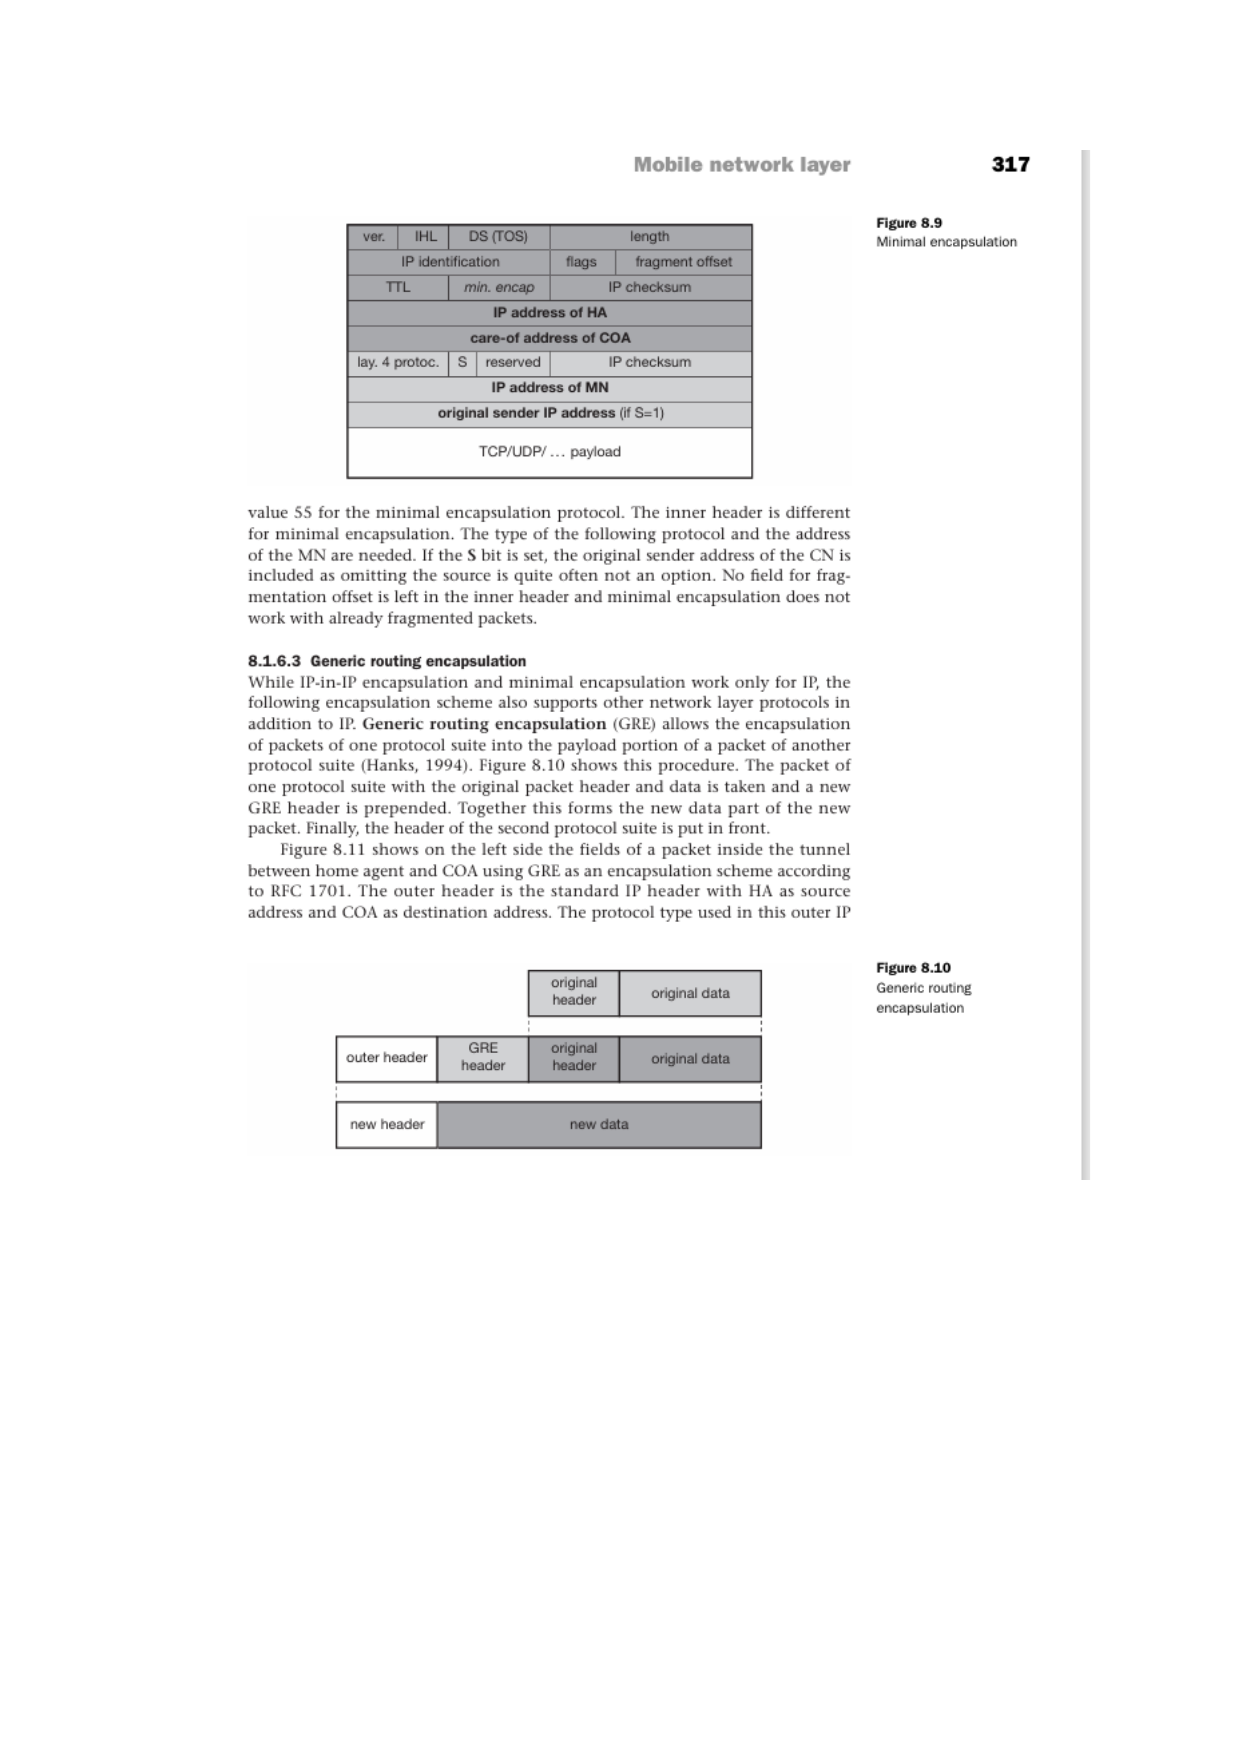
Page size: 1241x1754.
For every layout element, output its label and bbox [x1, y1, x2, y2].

picture [150, 150, 1091, 1180]
